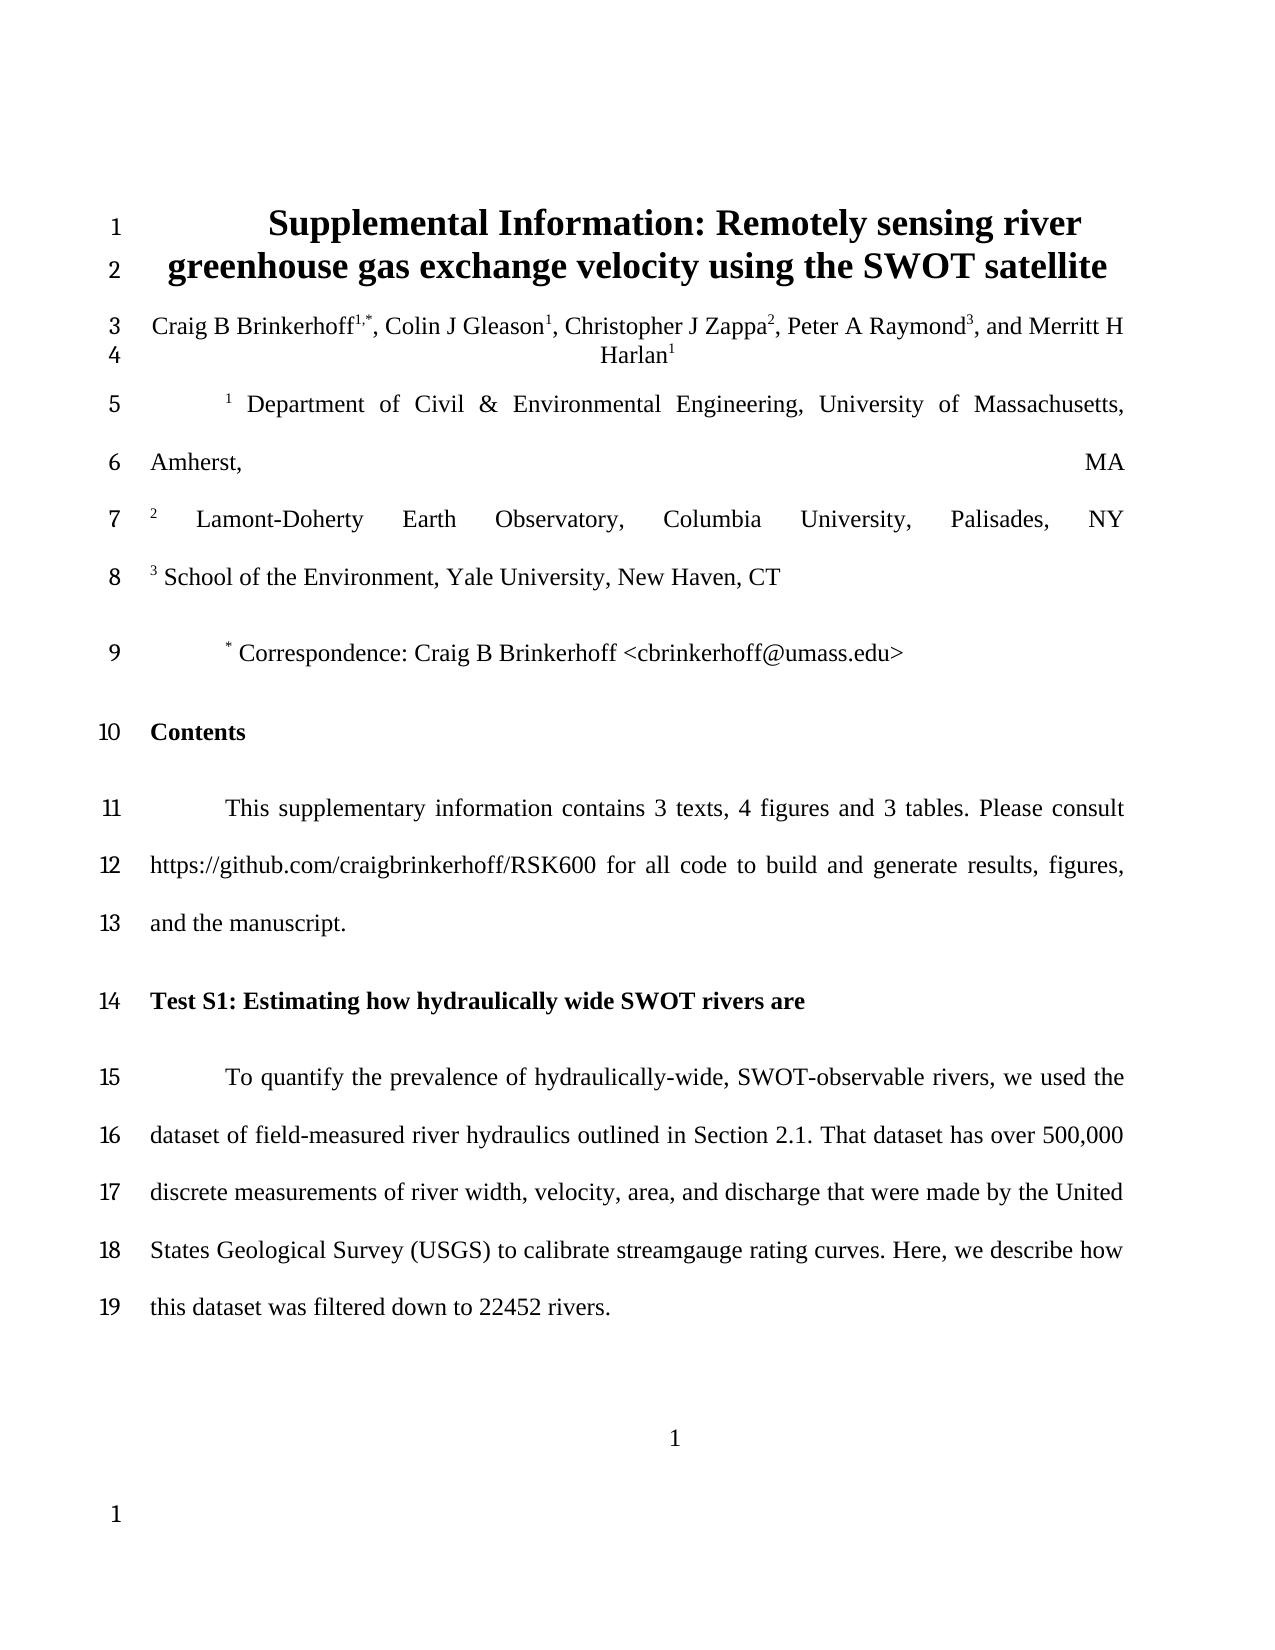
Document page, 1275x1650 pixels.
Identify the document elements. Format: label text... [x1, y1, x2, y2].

subtitle Test S1: Estimating how hydraulically wide SWOT rivers are [150, 986, 1125, 1015]
text To quantify the prevalence of hydraulically-wide, SWOT-observable rivers, we used the dataset of field-measured river hydraulics outlined in Section 2.1. That dataset has over 500,000 discrete measurements of river width, velocity, area, and discharge that were made by the United States Geological Survey (USGS) to calibrate streamgauge rating curves. Here, we describe how this dataset was filtered down to 22452 rivers. [150, 1062, 1125, 1321]
subtitle Contents [150, 717, 1125, 745]
title Supplemental Information: Remotely sensing river greenhouse gas exchange velocity using the SWOT satellite [150, 200, 1125, 286]
text Craig B Brinkerhoff1,*, Colin J Gleason1, Christopher J Zappa2, Peter A Raymond3, and Merritt H Harlan1 [150, 311, 1125, 369]
text 1 Department of Civil & Environmental Engineering, University of Massachusetts, Amherst, MA 2 Lamont-Doherty Earth Observatory, Columbia University, Palisades, NY 3 School of the Environment, Yale University, New Haven, CT [150, 389, 1125, 591]
text This supplementary information contains 3 texts, 4 figures and 3 tables. Please consult https://github.com/craigbrinkerhoff/RSK600 for all code to build and generate results, figures, and the manuscript. [150, 793, 1125, 937]
text * Correspondence: Craig B Brinkerhoff <> [150, 638, 1125, 667]
